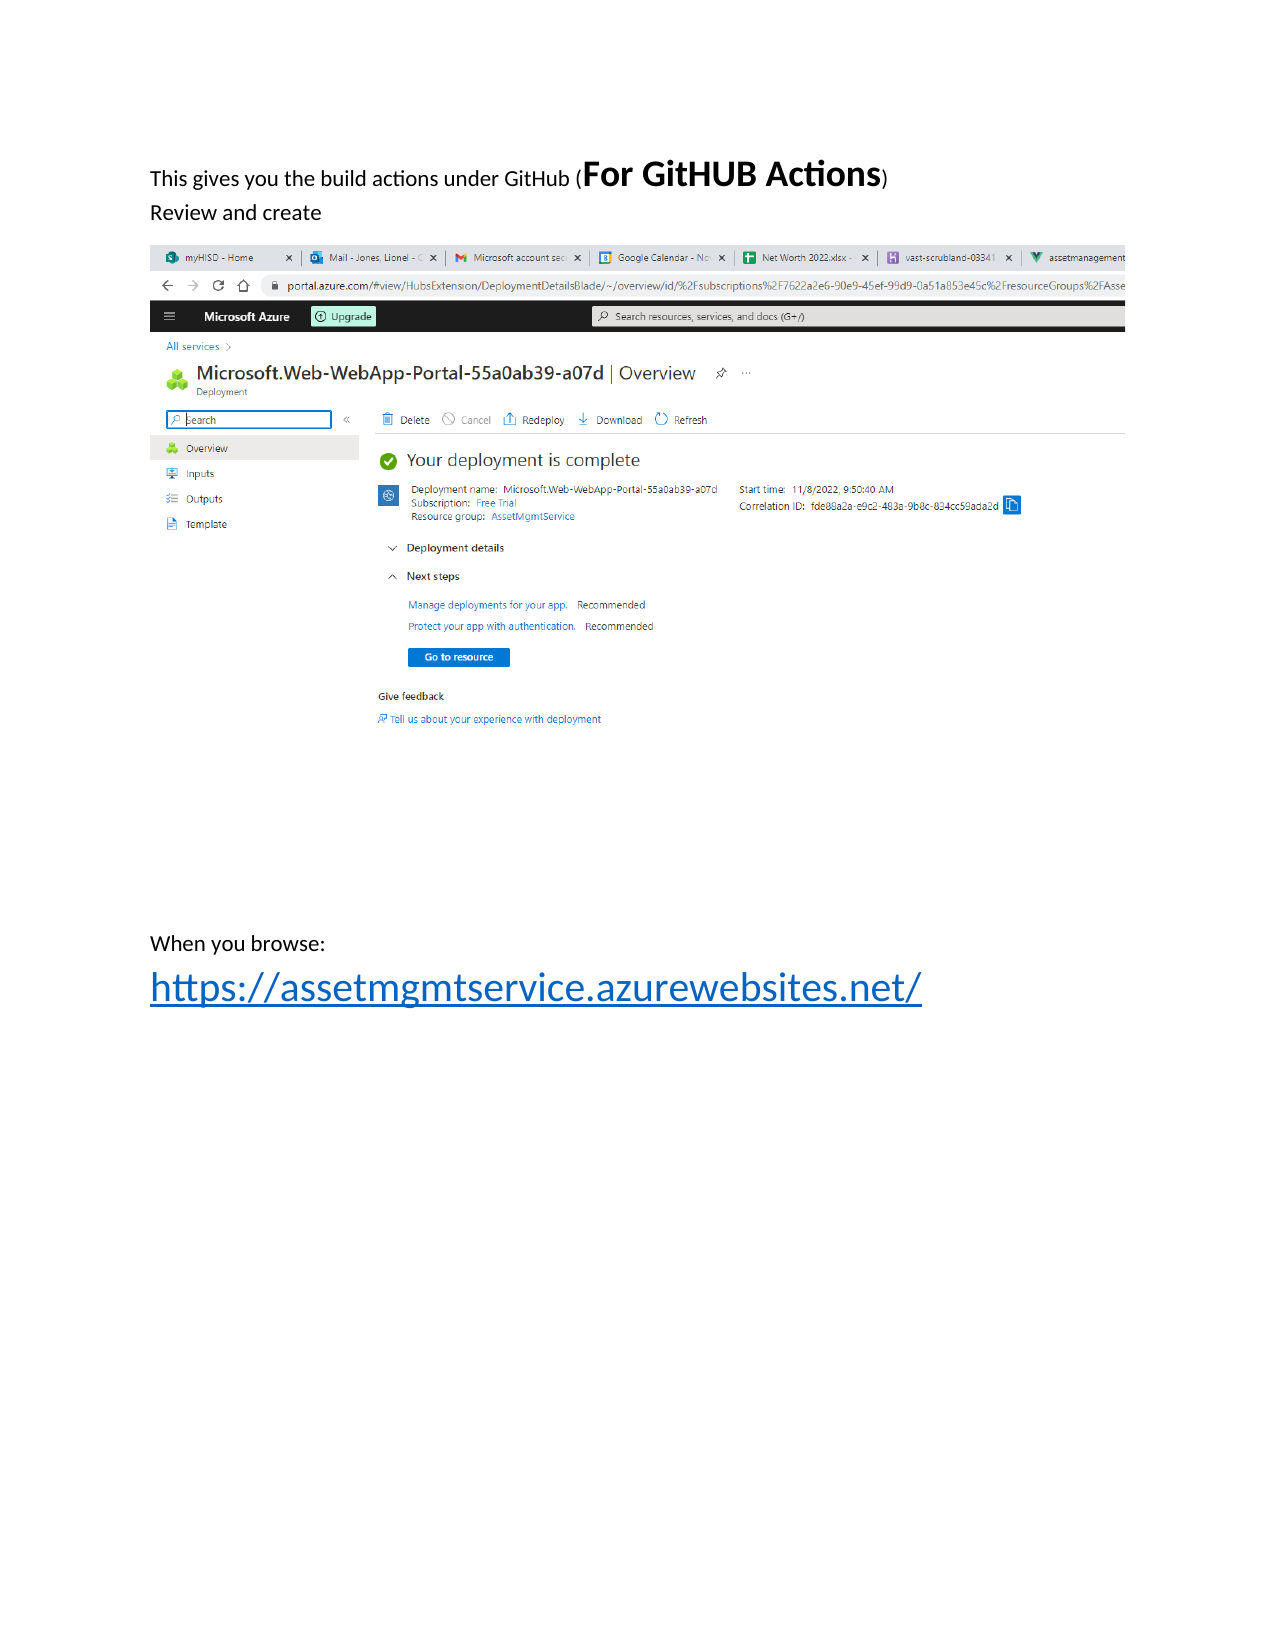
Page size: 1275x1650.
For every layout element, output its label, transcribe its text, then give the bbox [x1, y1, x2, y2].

picture [150, 245, 1125, 897]
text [150, 150, 1125, 226]
text When you browse: https://assetmgmtservice.azurewebsites.net/ [150, 897, 1125, 1012]
